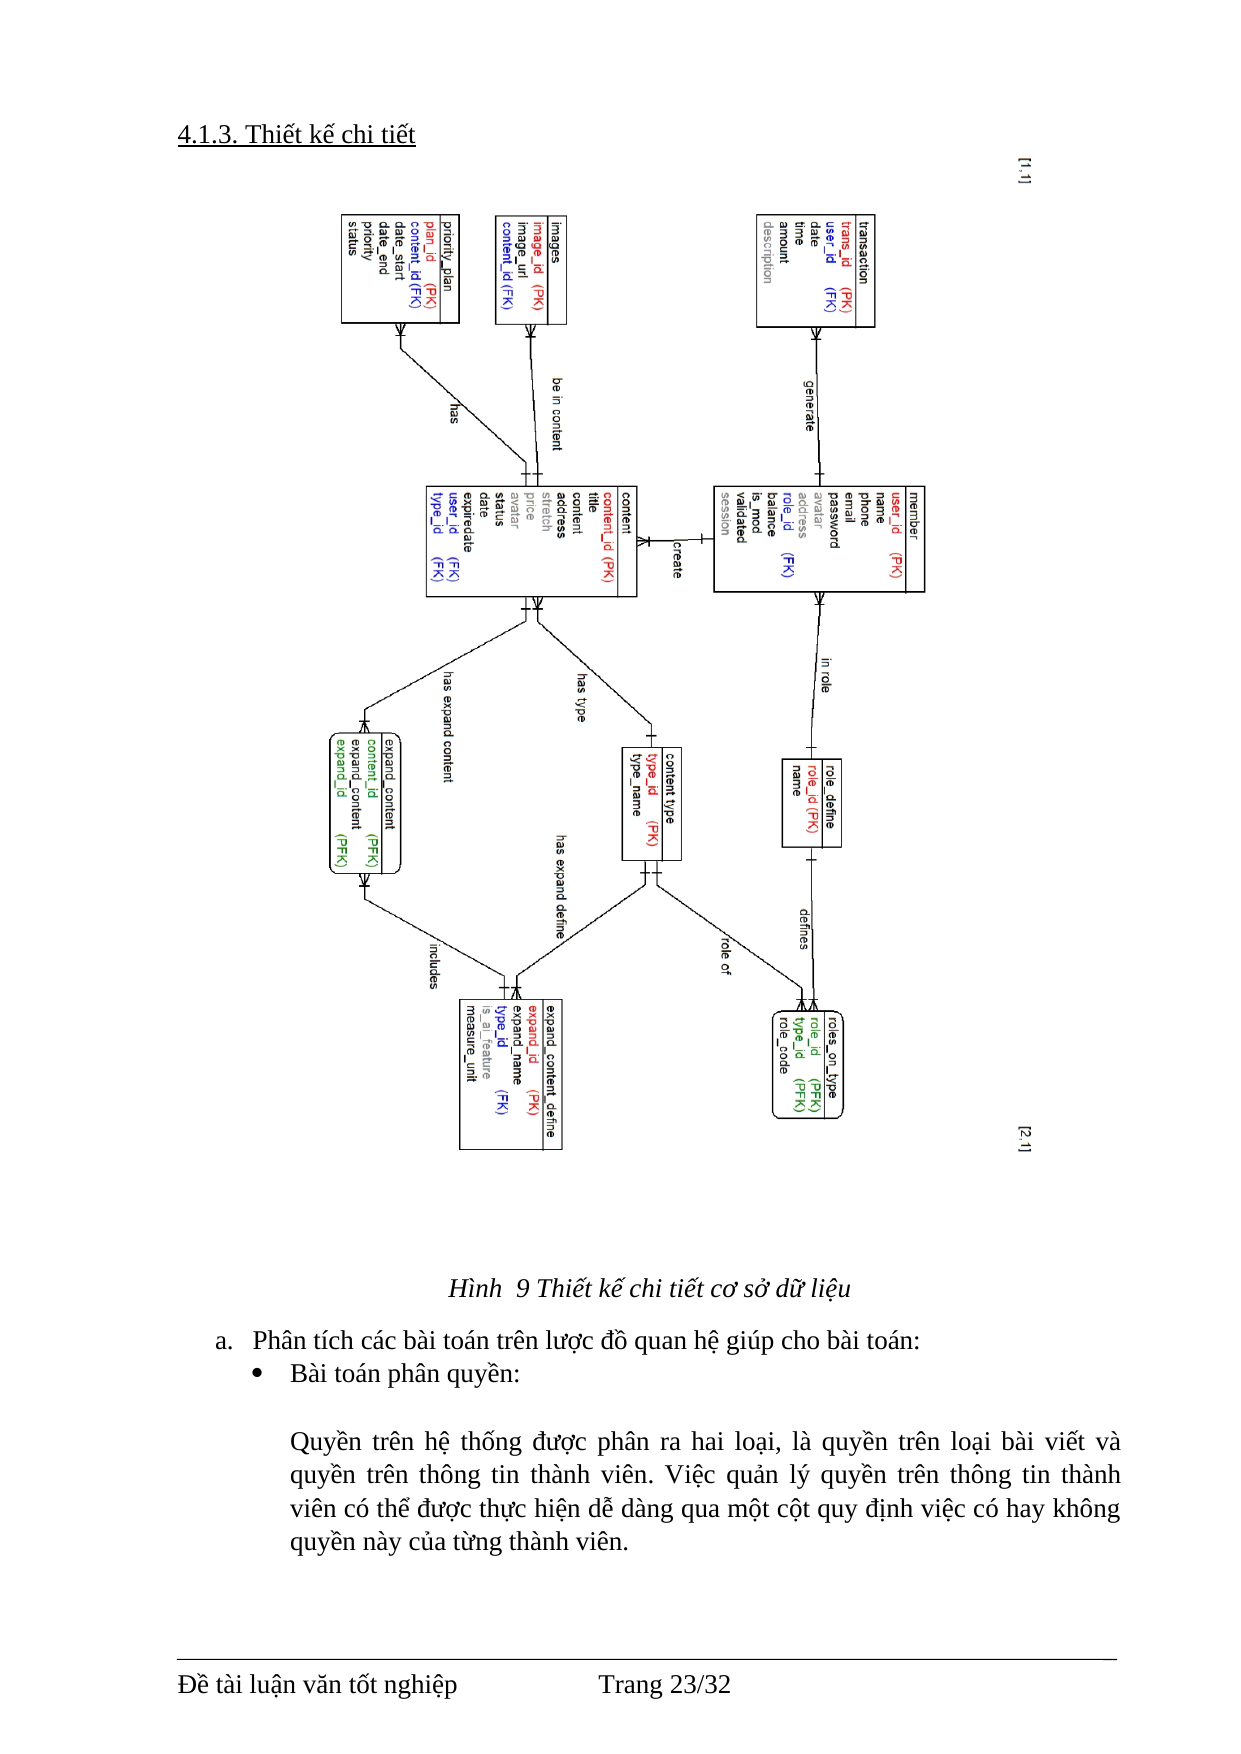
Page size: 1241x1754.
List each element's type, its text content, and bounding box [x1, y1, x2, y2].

list Quyền trên hệ thống được phân ra hai loại, là quyền trên loại bài viết và quyền trên thông tin thành viên. Việc quản lý quyền trên thông tin thành viên có thể được thực hiện dễ dàng qua một cột quy định việc có hay không quyền này của từng thành viên. [290, 1425, 1122, 1557]
subtitle 4.1.3. Thiết kế chi tiết [177, 118, 1122, 149]
picture [254, 153, 1039, 1252]
list Phân tích các bài toán trên lược đồ quan hệ giúp cho bài toán: [215, 1324, 1122, 1355]
list Bài toán phân quyền: [252, 1358, 1122, 1389]
